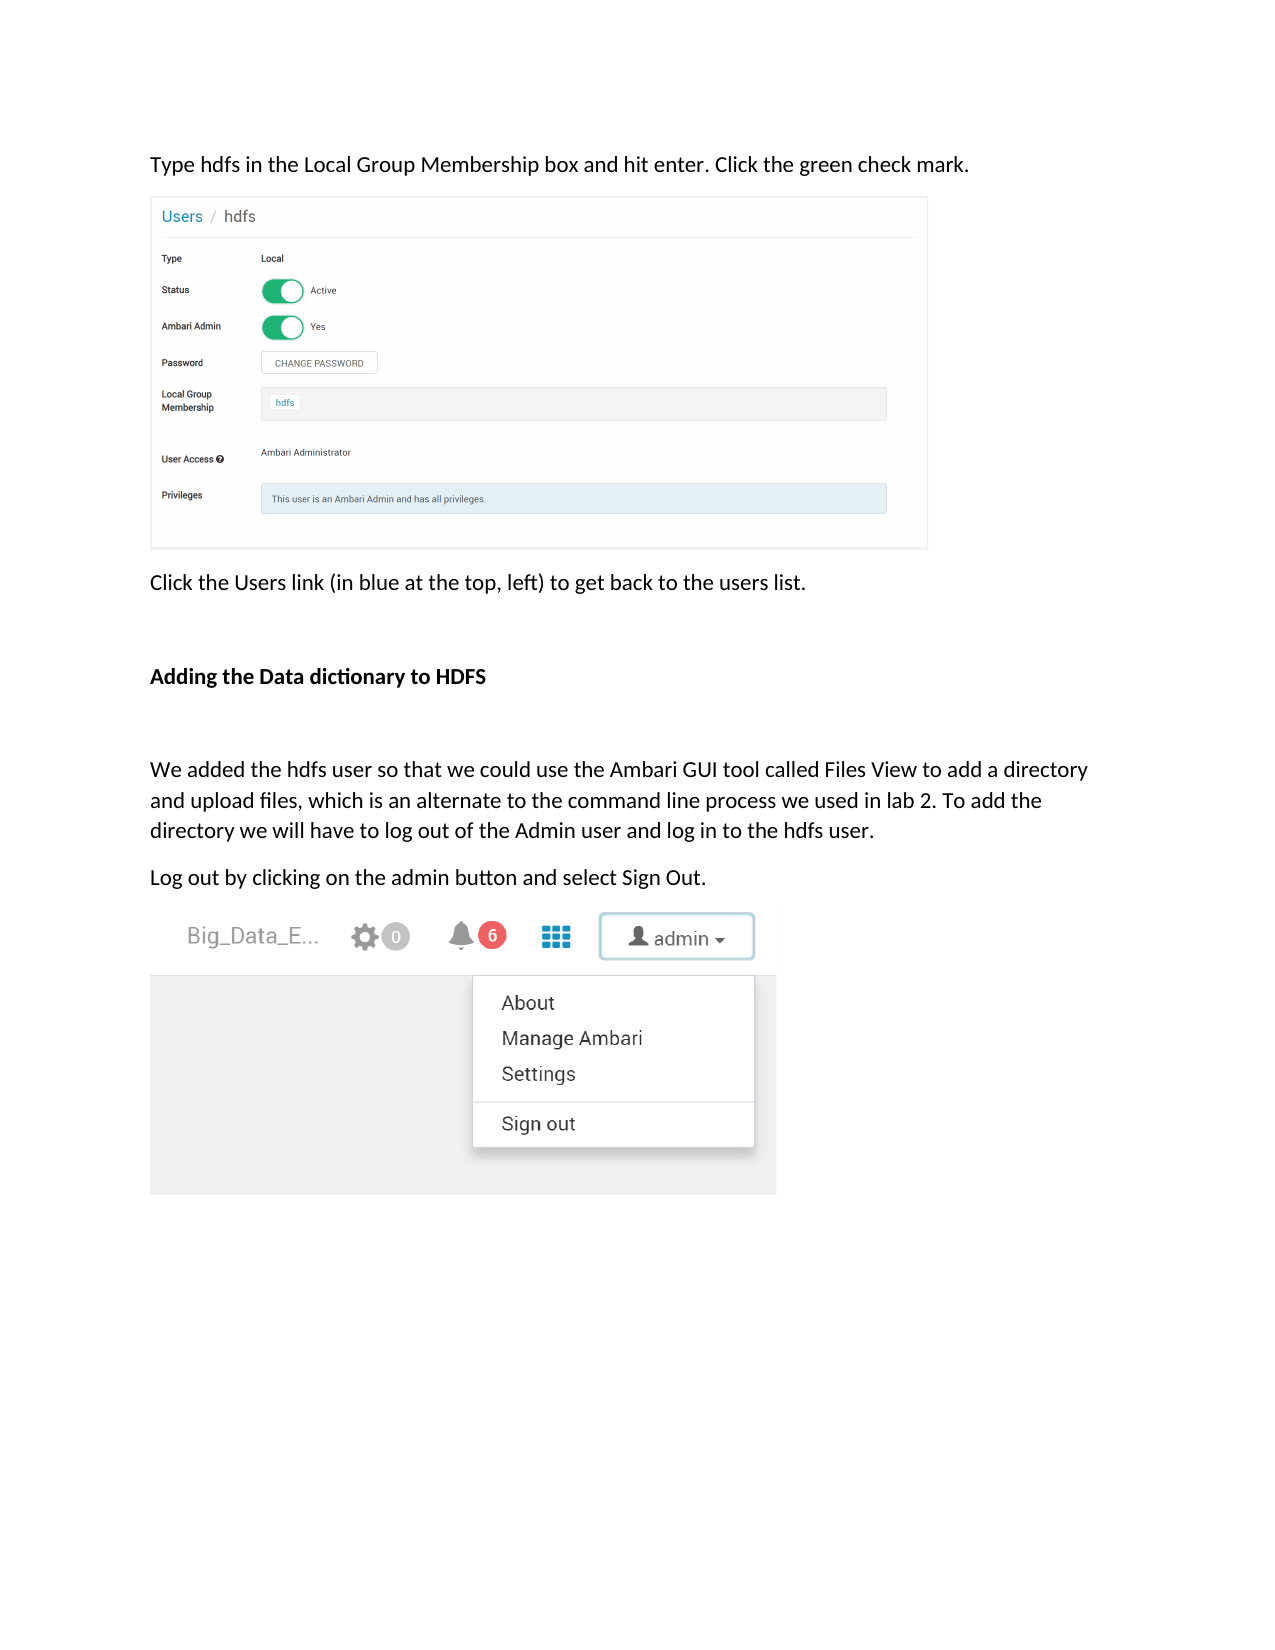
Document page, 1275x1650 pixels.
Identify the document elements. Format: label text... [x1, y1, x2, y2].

text We added the hdfs user so that we could use the Ambari GUI tool called Files View to add a directory and upload files, which is an alternate to the command line process we used in lab 2. To add the directory we will have to log out of the Admin user and log in to the hdfs user. [150, 756, 1125, 844]
text Adding the Data dictionary to HDFS [150, 662, 1125, 690]
picture [150, 196, 929, 550]
picture [150, 909, 777, 1195]
text Click the Users link (in blue at the top, left) to get back to the users list. [150, 568, 1125, 596]
text Log out by clicking on the admin button and select Sign Out. [150, 863, 1125, 891]
text Type hdfs in the Local Group Membership box and hit enter. Click the green check mark. [150, 150, 1125, 178]
